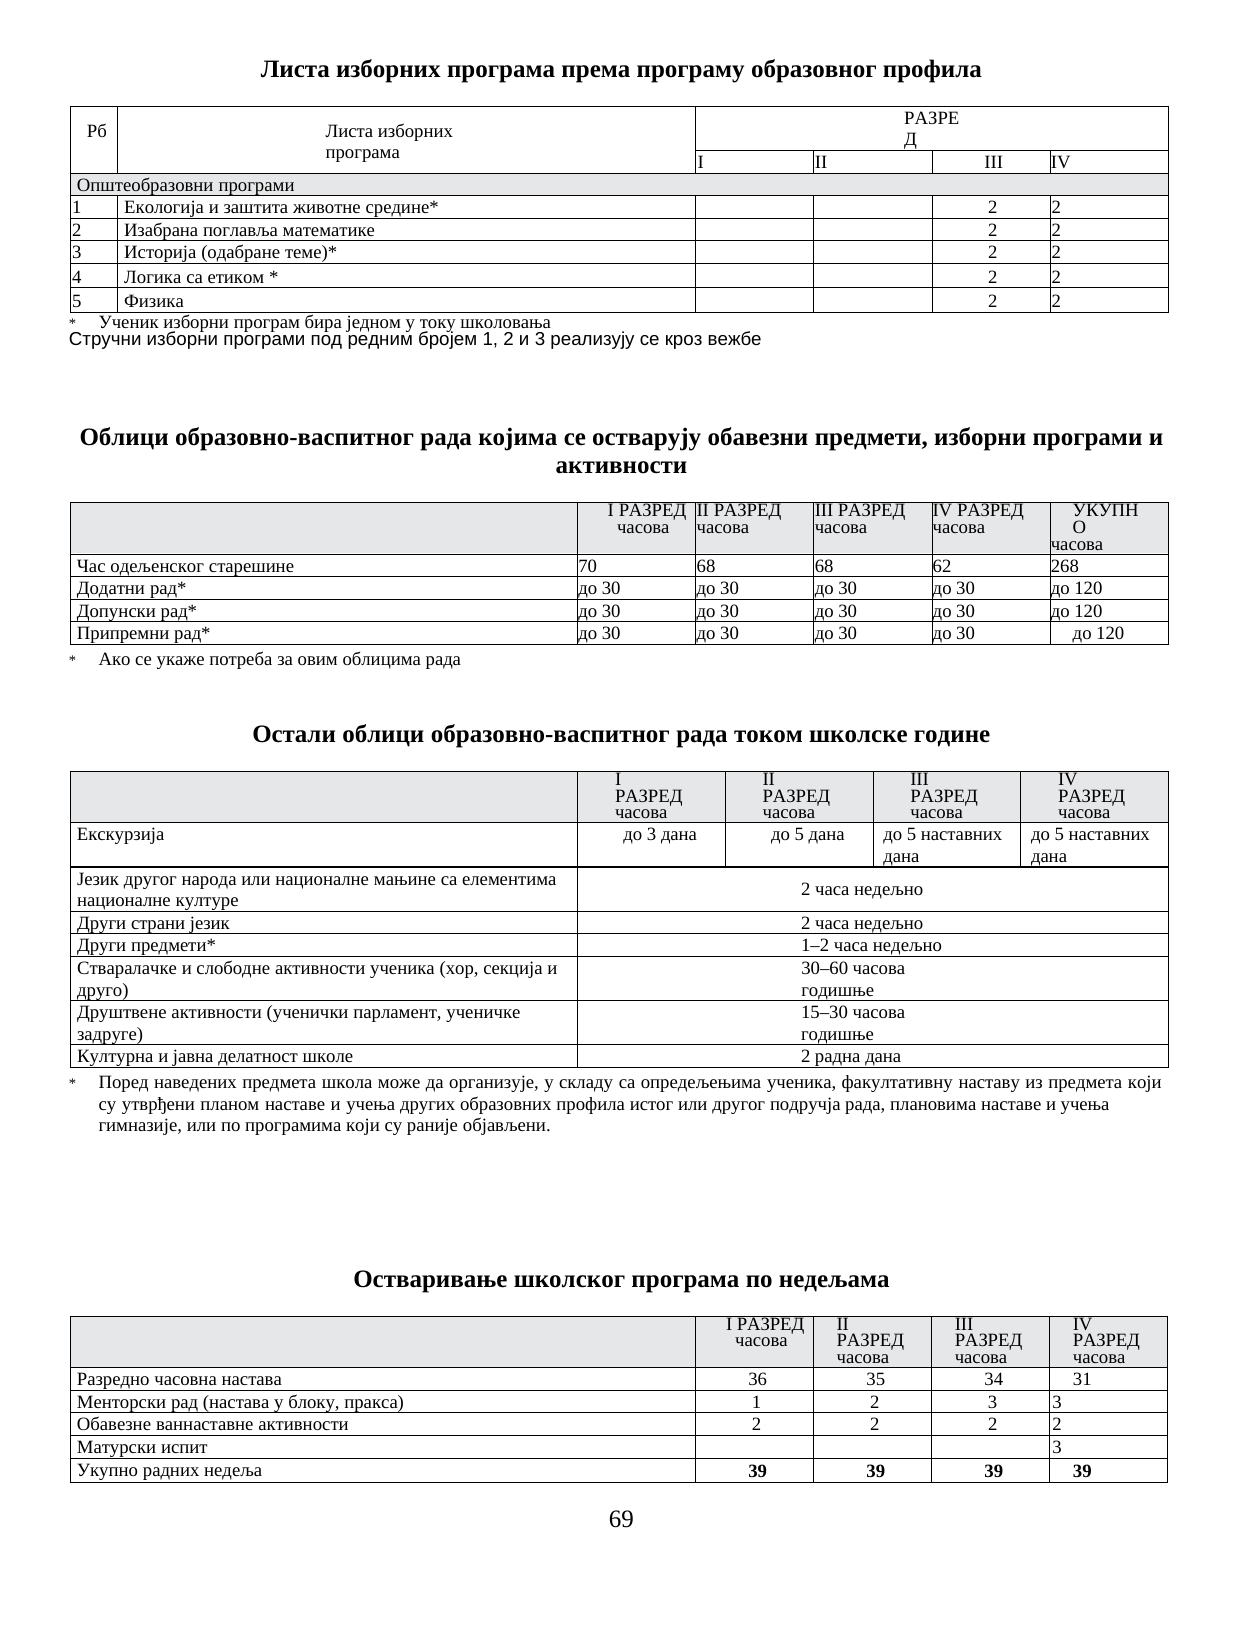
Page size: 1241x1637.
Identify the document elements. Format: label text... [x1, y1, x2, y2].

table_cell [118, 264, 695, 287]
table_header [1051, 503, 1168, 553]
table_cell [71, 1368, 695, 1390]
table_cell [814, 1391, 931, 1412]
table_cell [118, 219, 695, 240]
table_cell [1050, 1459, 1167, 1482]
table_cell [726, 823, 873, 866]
subtitle Остали облици образовно-васпитног рада током школске године [58, 719, 1184, 748]
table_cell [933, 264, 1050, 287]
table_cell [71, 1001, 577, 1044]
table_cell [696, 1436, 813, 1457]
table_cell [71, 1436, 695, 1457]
list Поред наведених предмета школа може да организује, у складу са опредељењима ученика, факултативну наставу из предмета који су утврђени планом наставе и учења других образовних профила истог или другог подручја рада, плановима наставе и учења гимназије, или по програмима који су раније објављени. [69, 1071, 1172, 1136]
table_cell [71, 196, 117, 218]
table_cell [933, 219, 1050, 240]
subtitle Остваривање школског програма по недељама [58, 1264, 1184, 1293]
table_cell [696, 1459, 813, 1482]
list Ученик изборни програм бира једном у току школовања [69, 316, 1184, 332]
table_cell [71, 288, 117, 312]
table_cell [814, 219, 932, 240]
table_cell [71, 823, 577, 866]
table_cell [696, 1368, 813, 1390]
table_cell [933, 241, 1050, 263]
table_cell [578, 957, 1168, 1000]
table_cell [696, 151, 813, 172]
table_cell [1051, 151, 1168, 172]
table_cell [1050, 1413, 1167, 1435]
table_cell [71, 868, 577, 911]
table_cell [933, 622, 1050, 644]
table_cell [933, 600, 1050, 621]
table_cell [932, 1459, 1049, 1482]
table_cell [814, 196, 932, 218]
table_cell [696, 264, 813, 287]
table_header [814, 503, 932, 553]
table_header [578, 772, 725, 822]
list Ако се укаже потреба за овим облицима рада [69, 648, 1184, 669]
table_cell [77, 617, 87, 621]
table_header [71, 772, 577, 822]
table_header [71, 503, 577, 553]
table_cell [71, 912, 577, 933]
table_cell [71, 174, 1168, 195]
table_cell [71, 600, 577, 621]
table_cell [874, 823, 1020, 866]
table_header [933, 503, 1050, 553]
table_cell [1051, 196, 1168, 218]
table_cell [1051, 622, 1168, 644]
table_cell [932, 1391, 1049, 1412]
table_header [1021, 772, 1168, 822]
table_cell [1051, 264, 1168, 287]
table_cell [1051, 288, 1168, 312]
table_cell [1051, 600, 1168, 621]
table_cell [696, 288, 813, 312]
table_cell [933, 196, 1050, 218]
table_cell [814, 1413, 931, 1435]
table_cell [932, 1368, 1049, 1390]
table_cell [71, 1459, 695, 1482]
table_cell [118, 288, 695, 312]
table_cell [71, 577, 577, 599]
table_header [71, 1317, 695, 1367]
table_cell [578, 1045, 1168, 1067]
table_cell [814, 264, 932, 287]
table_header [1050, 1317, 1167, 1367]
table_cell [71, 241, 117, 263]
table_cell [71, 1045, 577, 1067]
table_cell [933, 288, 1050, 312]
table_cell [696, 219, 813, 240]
text Стручни изборни програми под редним бројем 1, 2 и 3 реализују се кроз вежбе [69, 332, 1184, 349]
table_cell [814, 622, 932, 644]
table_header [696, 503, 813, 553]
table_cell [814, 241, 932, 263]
subtitle Листа изборних програма према програму образовног профила [58, 54, 1184, 83]
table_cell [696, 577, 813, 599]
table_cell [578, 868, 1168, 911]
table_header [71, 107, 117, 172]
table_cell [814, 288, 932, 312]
subtitle Облици образовно-васпитног рада којима се остварују обавезни предмети, изборни програми и активности [58, 422, 1184, 479]
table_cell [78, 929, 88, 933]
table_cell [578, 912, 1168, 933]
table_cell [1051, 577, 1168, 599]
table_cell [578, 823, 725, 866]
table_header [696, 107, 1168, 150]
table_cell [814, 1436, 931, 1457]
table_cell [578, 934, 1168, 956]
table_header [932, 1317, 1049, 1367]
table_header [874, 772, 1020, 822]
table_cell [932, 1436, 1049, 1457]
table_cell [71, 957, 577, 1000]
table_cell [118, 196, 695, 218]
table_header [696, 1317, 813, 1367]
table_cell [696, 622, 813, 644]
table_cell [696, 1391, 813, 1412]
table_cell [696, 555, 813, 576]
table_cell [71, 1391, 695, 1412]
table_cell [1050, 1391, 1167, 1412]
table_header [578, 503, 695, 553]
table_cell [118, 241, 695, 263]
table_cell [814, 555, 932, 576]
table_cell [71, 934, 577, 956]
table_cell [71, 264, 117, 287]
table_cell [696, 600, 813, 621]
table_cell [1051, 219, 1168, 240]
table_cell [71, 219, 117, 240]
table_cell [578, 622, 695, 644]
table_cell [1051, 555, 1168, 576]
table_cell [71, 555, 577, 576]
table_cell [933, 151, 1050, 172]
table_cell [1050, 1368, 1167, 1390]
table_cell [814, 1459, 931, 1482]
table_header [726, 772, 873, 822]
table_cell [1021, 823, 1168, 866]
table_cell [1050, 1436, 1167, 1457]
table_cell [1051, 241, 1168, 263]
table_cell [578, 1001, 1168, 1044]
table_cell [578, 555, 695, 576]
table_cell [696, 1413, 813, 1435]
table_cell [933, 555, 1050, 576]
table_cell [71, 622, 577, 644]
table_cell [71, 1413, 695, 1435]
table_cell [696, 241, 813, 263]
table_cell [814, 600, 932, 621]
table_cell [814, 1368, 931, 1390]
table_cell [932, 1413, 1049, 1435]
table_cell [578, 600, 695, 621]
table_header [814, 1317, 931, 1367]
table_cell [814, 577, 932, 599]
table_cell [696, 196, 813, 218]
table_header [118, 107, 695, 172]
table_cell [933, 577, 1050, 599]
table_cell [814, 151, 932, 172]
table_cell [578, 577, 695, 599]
